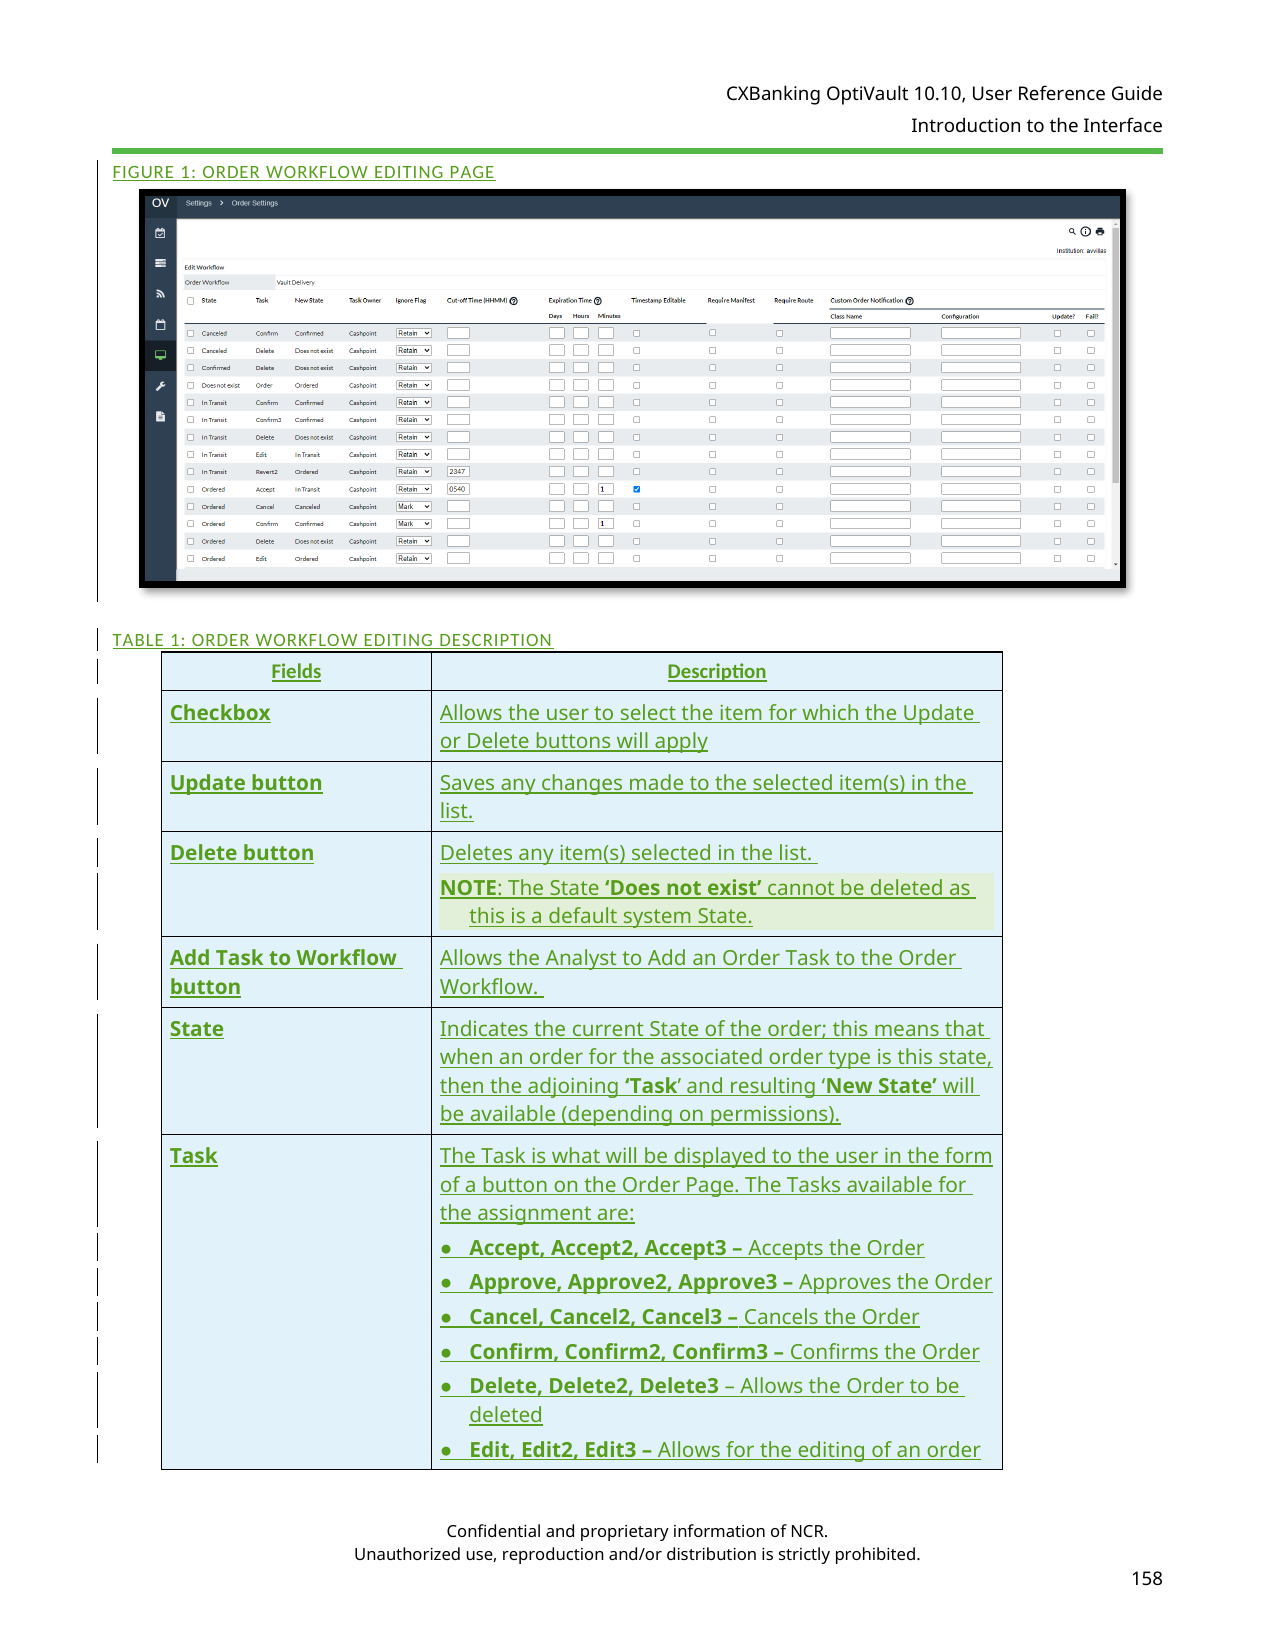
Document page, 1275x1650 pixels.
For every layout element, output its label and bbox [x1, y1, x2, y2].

picture [145, 196, 1120, 581]
